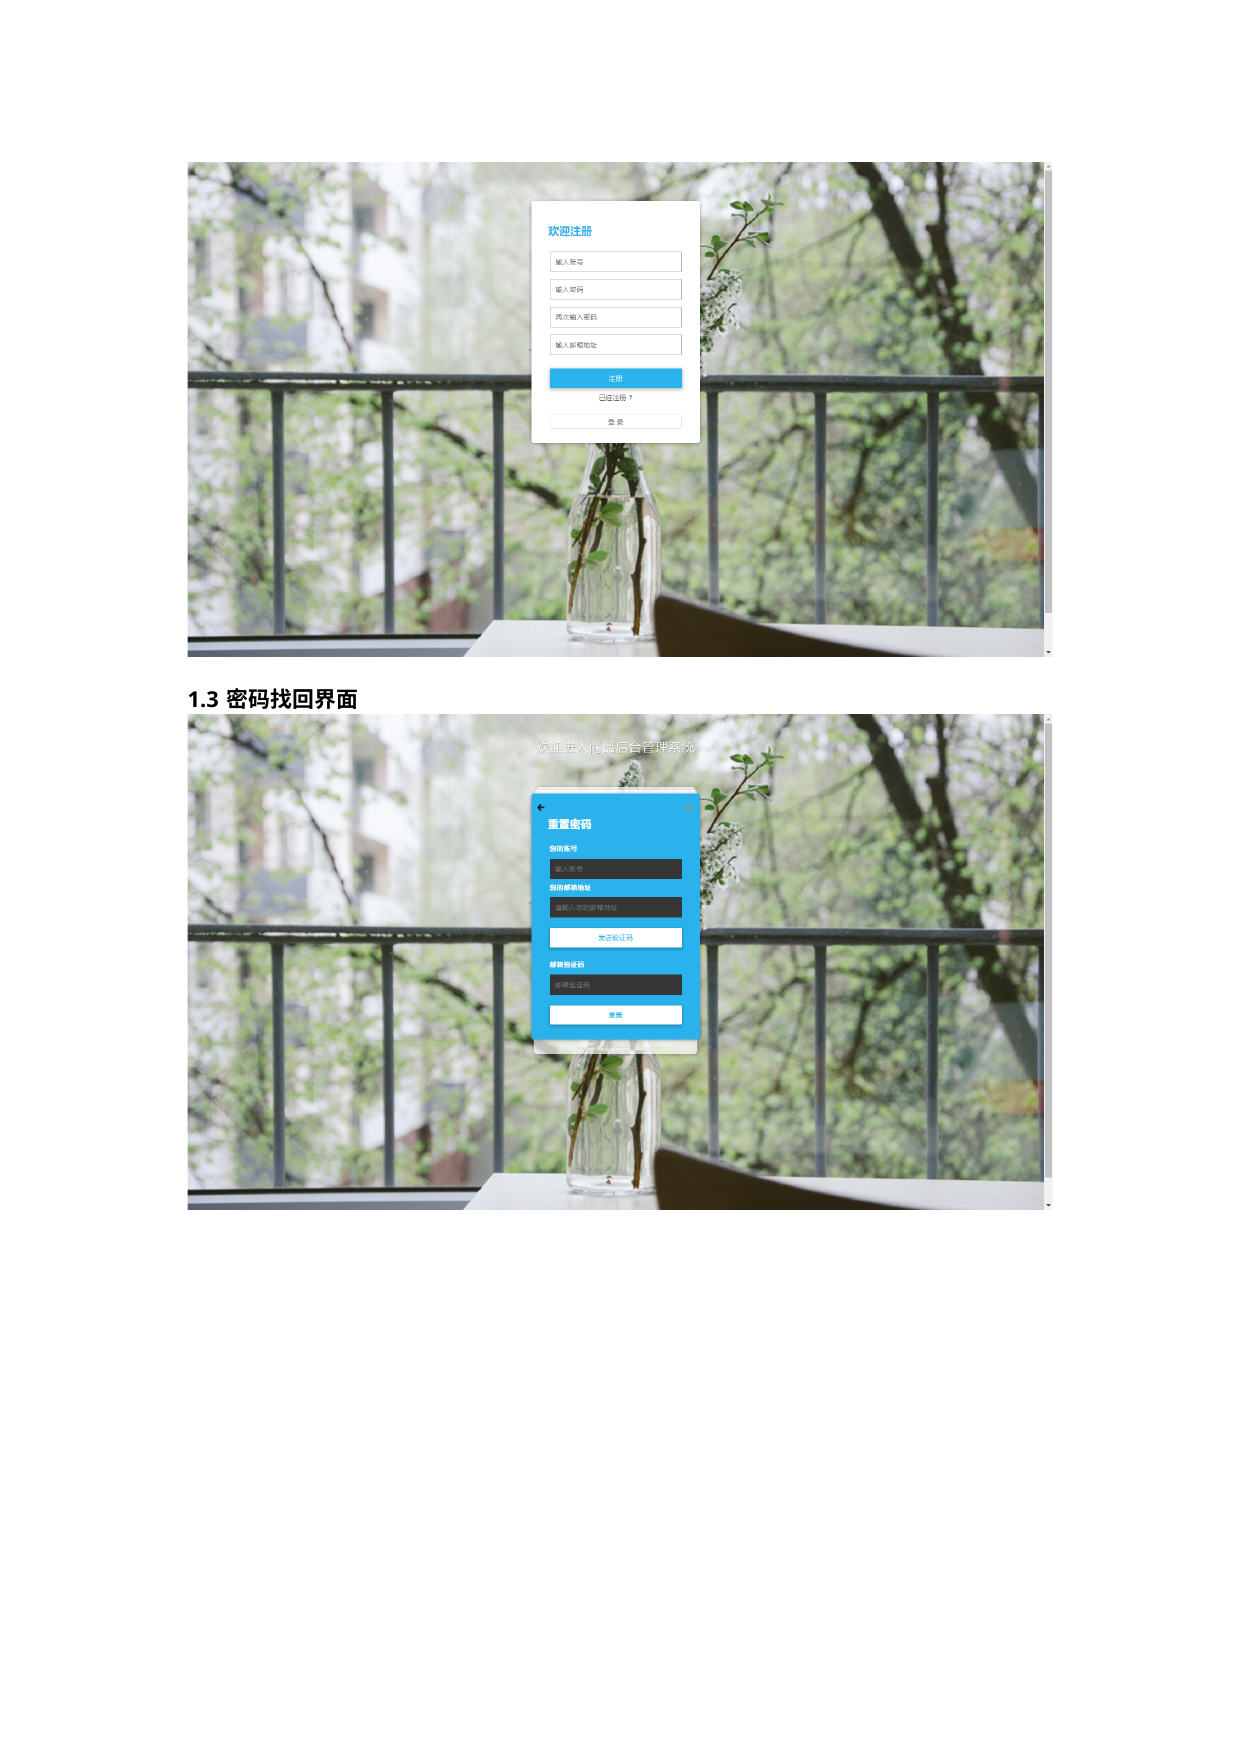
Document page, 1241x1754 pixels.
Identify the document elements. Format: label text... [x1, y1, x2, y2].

picture [187, 162, 1053, 657]
list 密码找回界面 [187, 682, 1053, 714]
picture [187, 714, 1053, 1210]
